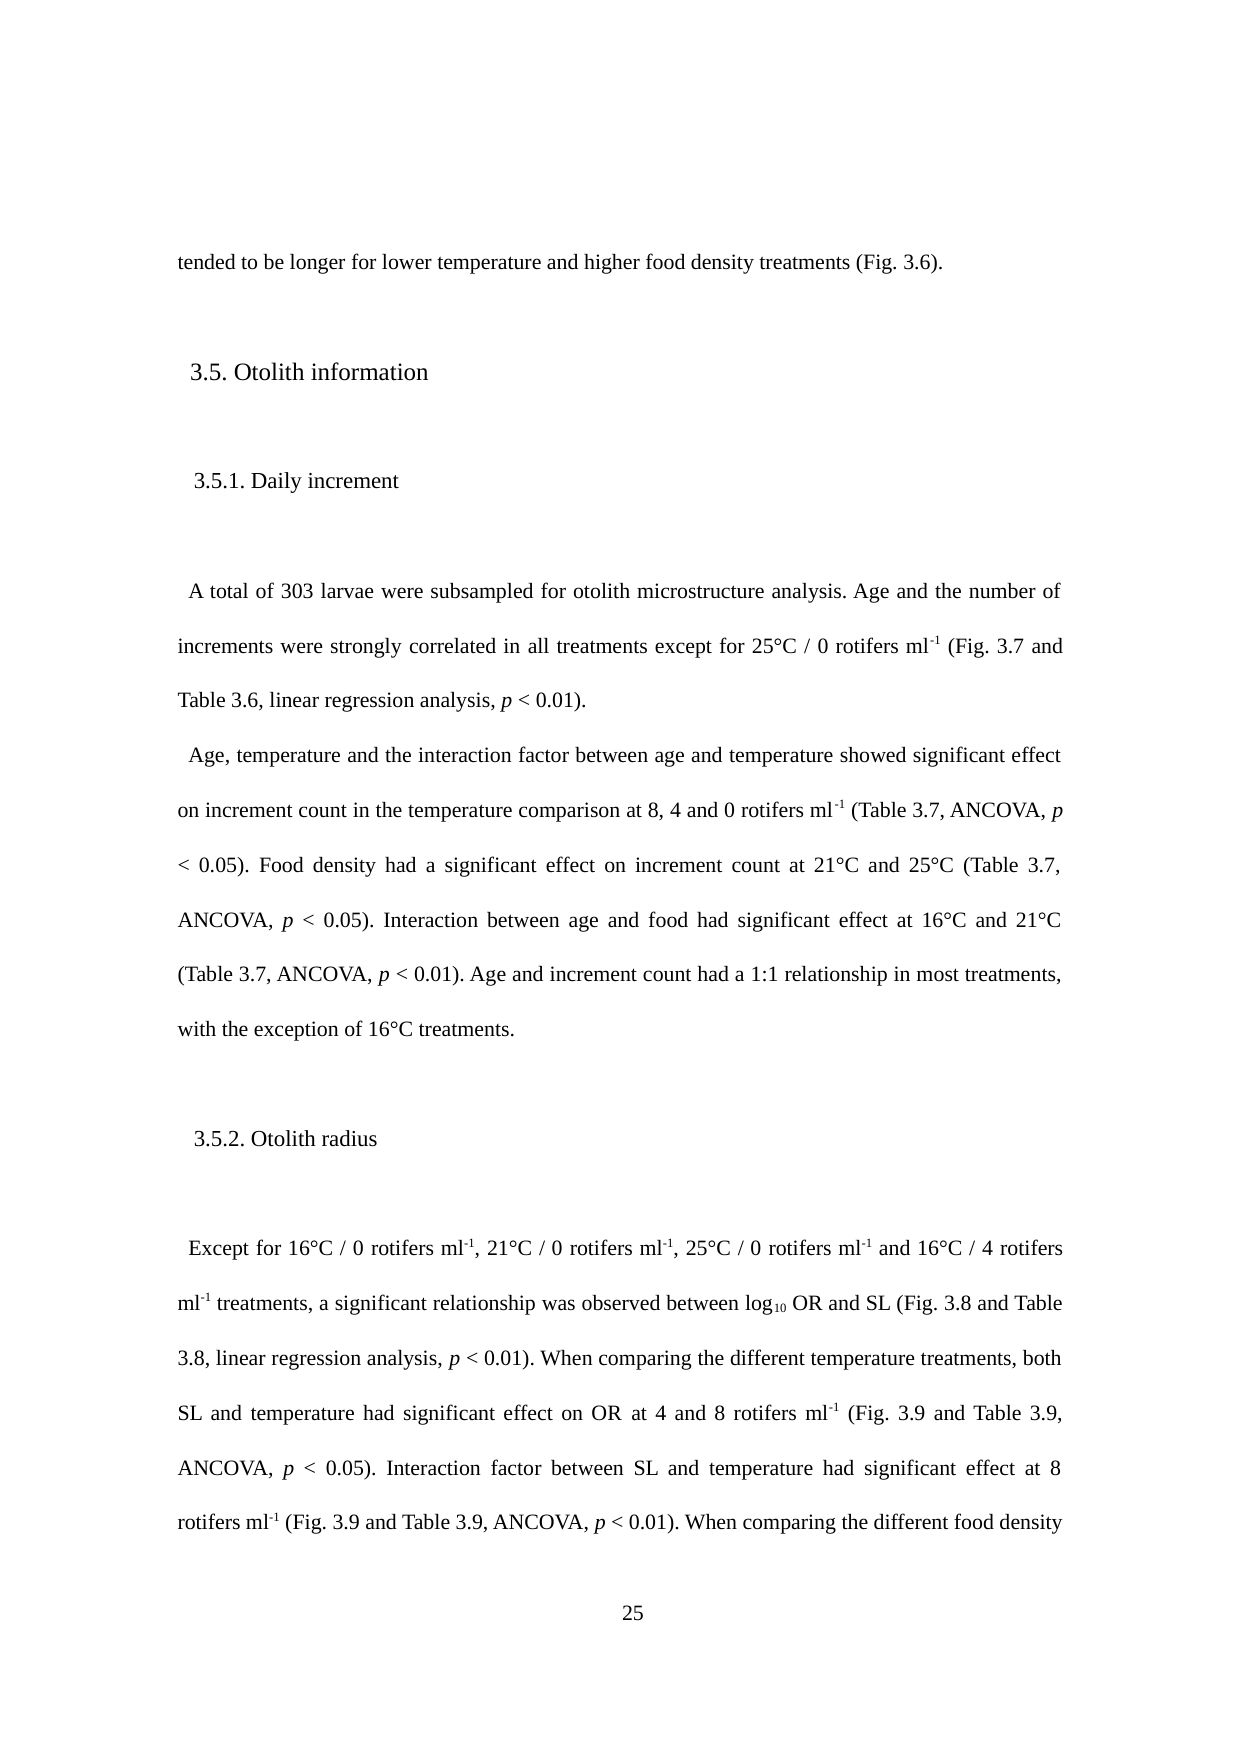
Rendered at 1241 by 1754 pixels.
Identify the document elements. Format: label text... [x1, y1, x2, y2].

text Age, temperature and the interaction factor between age and temperature showed significant effect on increment count in the temperature comparison at 8, 4 and 0 rotifers ml-1 (Table 3.7, ANCOVA, p < 0.05). Food density had a significant effect on increment count at 21°C and 25°C (Table 3.7, ANCOVA, p < 0.05). Interaction between age and food had significant effect at 16°C and 21°C (Table 3.7, ANCOVA, p < 0.01). Age and increment count had a 1:1 relationship in most treatments, with the exception of 16°C treatments. [177, 727, 1063, 1056]
subtitle 3.5.1. Daily increment [193, 453, 1063, 508]
subtitle 3.5. Otolith information [177, 344, 1063, 399]
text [177, 1221, 1063, 1549]
subtitle 3.5.2. Otolith radius [193, 1111, 1063, 1166]
text A total of 303 larvae were subsampled for otolith microstructure analysis. Age and the number of increments were strongly correlated in all treatments except for 25°C / 0 rotifers ml-1 (Fig. 3.7 and Table 3.6, linear regression analysis, p < 0.01). [177, 563, 1063, 727]
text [177, 234, 1063, 289]
